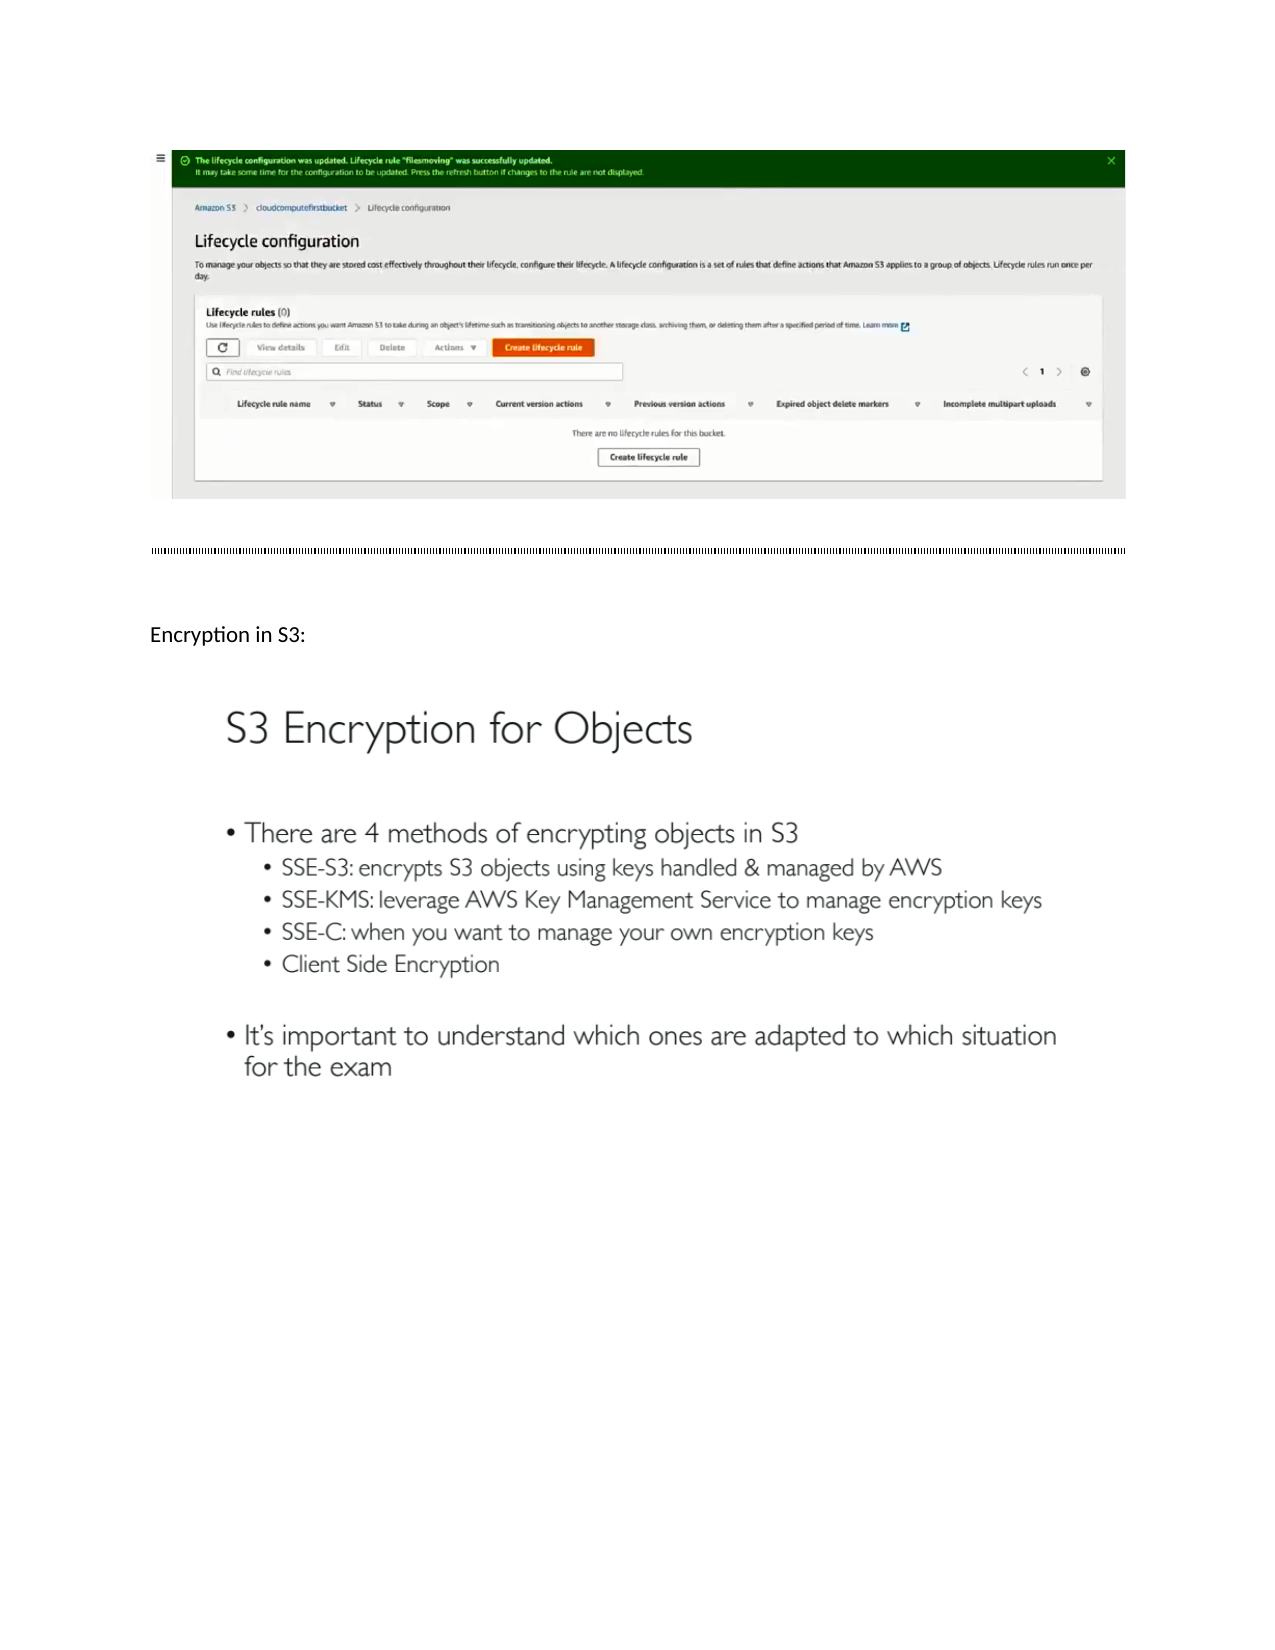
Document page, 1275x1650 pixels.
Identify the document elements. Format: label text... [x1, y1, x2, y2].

text Encryption in S3: [150, 620, 1125, 648]
picture [150, 666, 1091, 1112]
picture [150, 150, 1125, 499]
